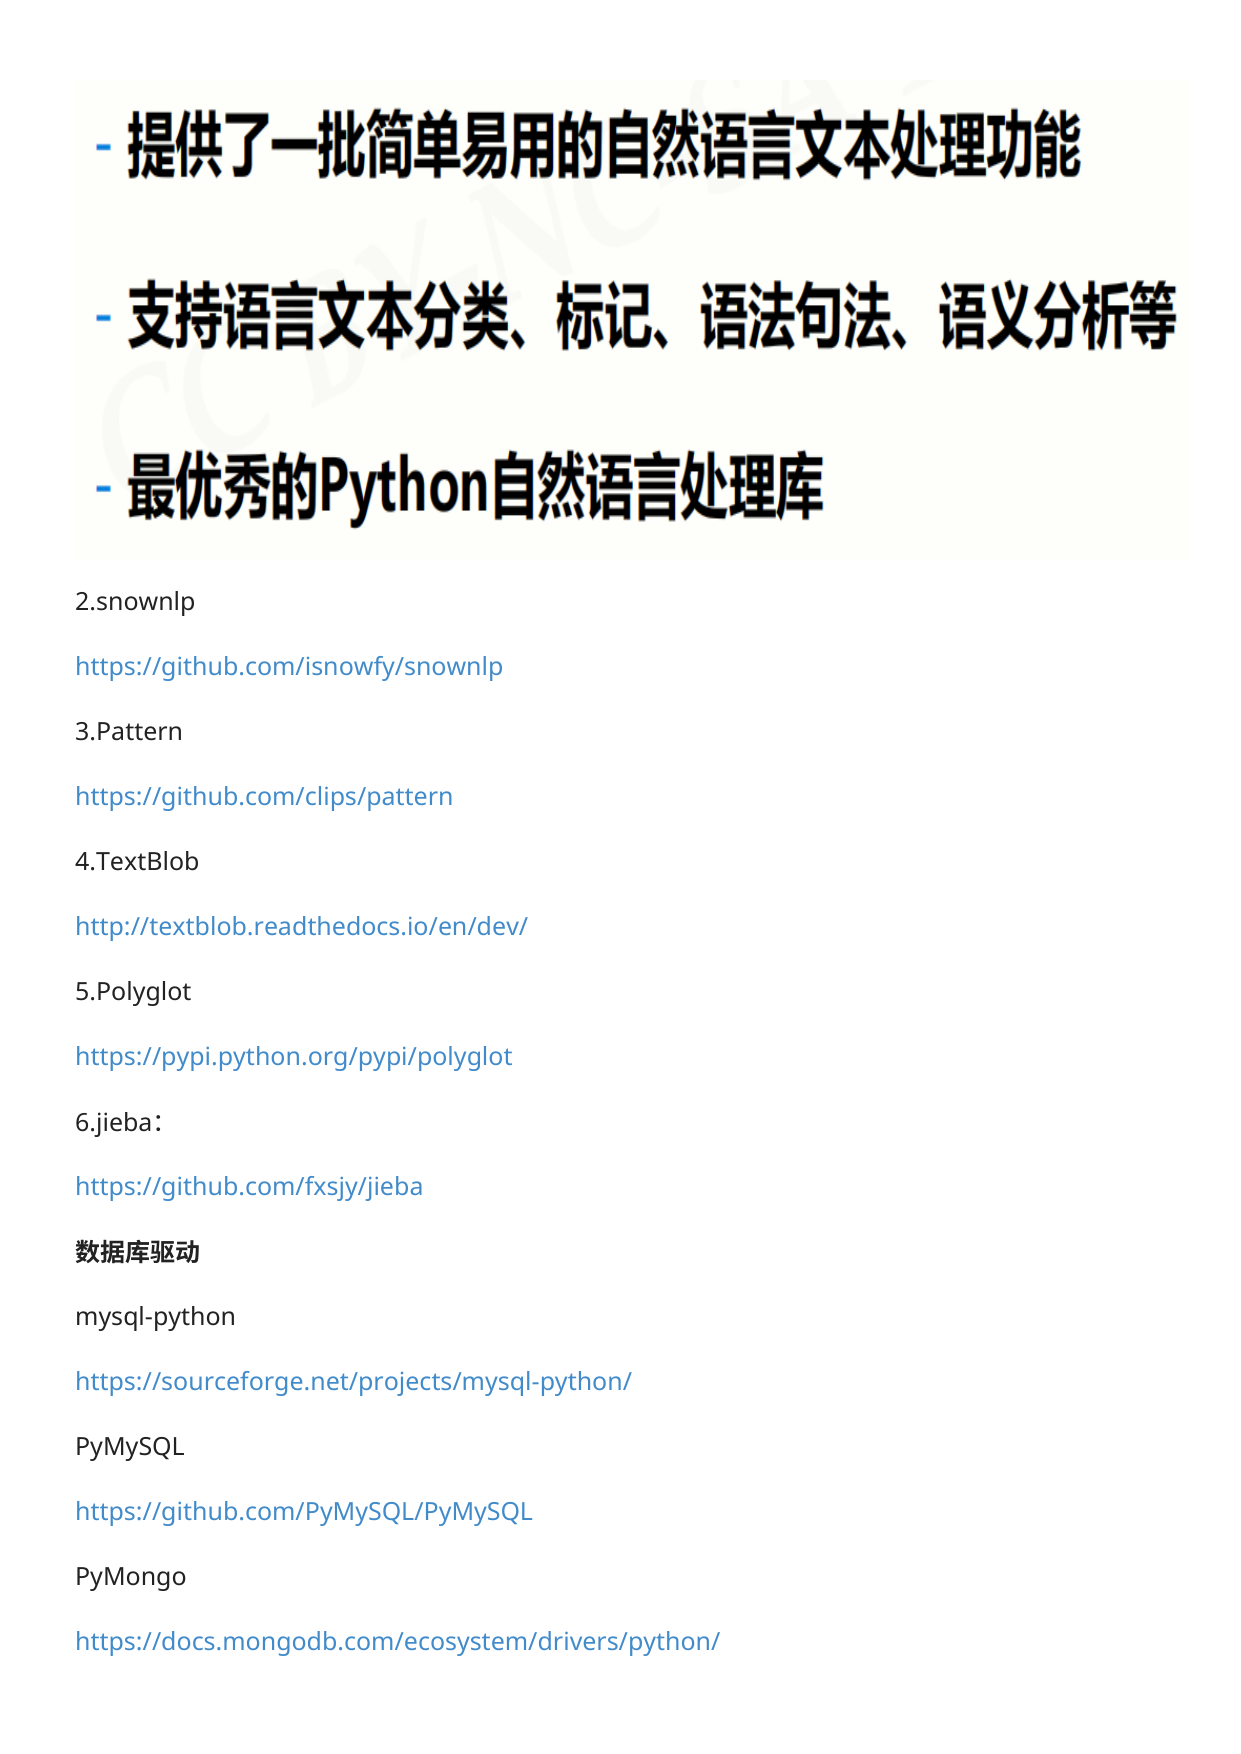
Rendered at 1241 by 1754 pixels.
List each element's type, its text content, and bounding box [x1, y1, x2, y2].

text https://docs.mongodb.com/ecosystem/drivers/python/ [75, 1608, 1165, 1673]
text https://pypi.python.org/pypi/polyglot [75, 1023, 1165, 1088]
text https://sourceforge.net/projects/mysql-python/ [75, 1348, 1165, 1413]
text https://github.com/PyMySQL/PyMySQL [75, 1478, 1165, 1543]
text PyMongo [75, 1543, 1165, 1608]
text http://textblob.readthedocs.io/en/dev/ [75, 893, 1165, 958]
text 4.TextBlob [75, 828, 1165, 893]
text PyMySQL [75, 1413, 1165, 1478]
text 数据库驱动 [75, 1218, 1165, 1283]
text 3.Pattern [75, 698, 1165, 763]
text 6.jieba： [75, 1088, 1165, 1153]
text https://github.com/fxsjy/jieba [75, 1153, 1165, 1218]
text https://github.com/clips/pattern [75, 763, 1165, 828]
text 5.Polyglot [75, 958, 1165, 1023]
text 2.snownlp [75, 568, 1165, 633]
text https://github.com/isnowfy/snownlp [75, 633, 1165, 698]
text mysql-python [75, 1283, 1165, 1348]
picture [75, 80, 1189, 561]
